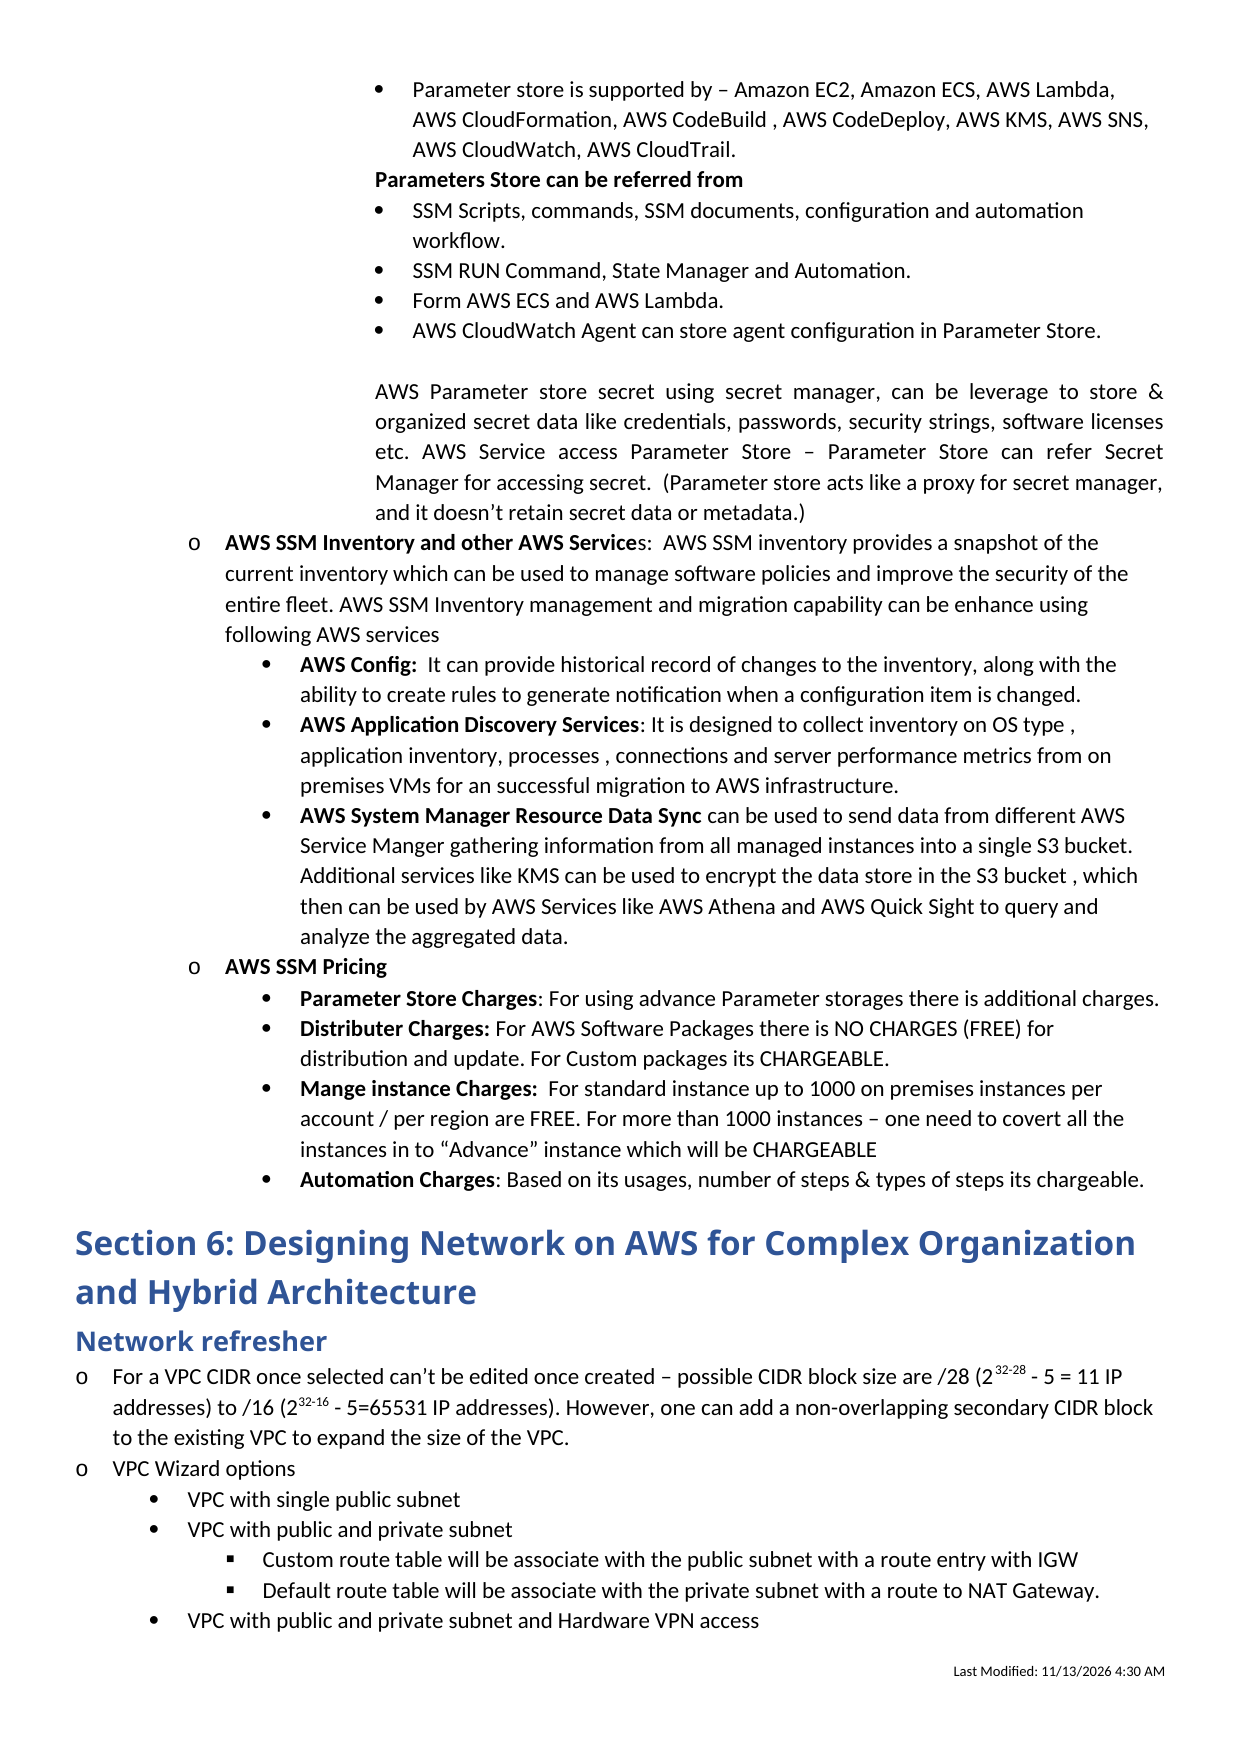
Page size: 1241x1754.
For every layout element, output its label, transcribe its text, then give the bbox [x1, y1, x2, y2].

list AWS CloudWatch Agent can store agent configuration in Parameter Store. [375, 317, 1165, 345]
list AWS Config: It can provide historical record of changes to the inventory, along with the ability to create rules to generate notification when a configuration item is changed. [262, 650, 1165, 708]
list Default route table will be associate with the private subnet with a route to NAT Gateway. [225, 1576, 1165, 1604]
list Mange instance Charges: For standard instance up to 1000 on premises instances per account / per region are FREE. For more than 1000 instances – one need to covert all the instances in to “Advance” instance which will be CHARGEABLE [262, 1074, 1165, 1163]
list Form AWS ECS and AWS Lambda. [375, 286, 1165, 314]
list AWS SSM Pricing [187, 952, 1165, 981]
list AWS System Manager Resource Data Sync can be used to send data from different AWS Service Manger gathering information from all managed instances into a single S3 bucket. Additional services like KMS can be used to encrypt the data store in the S3 bucket , which then can be used by AWS Services like AWS Athena and AWS Quick Sight to query and analyze the aggregated data. [262, 801, 1165, 950]
list AWS SSM Inventory and other AWS Services: AWS SSM inventory provides a snapshot of the current inventory which can be used to manage software policies and improve the security of the entire fleet. AWS SSM Inventory management and migration capability can be enhance using following AWS services [187, 528, 1165, 648]
list VPC with single public subnet [150, 1485, 1165, 1513]
list Parameter store is supported by – Amazon EC2, Amazon ECS, AWS Lambda, AWS CloudFormation, AWS CodeBuild , AWS CodeDeploy, AWS KMS, AWS SNS, AWS CloudWatch, AWS CloudTrail. [375, 75, 1165, 163]
text Parameters Store can be referred from [375, 166, 1165, 194]
list SSM RUN Command, State Manager and Automation. [375, 256, 1165, 284]
list VPC with public and private subnet [150, 1515, 1165, 1543]
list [225, 1546, 1165, 1574]
subtitle Network refresher [75, 1322, 1165, 1359]
list Automation Charges: Based on its usages, number of steps & types of steps its chargeable. [262, 1165, 1165, 1193]
list For a VPC CIDR once selected can’t be edited once created – possible CIDR block size are /28 (232-28 - 5 = 11 IP addresses) to /16 (232-16 - 5=65531 IP addresses). However, one can add a non-overlapping secondary CIDR block to the existing VPC to expand the size of the VPC. [75, 1362, 1165, 1452]
list Distributer Charges: For AWS Software Packages there is NO CHARGES (FREE) for distribution and update. For Custom packages its CHARGEABLE. [262, 1014, 1165, 1072]
list Parameter Store Charges: For using advance Parameter storages there is additional charges. [262, 984, 1165, 1012]
list AWS Application Discovery Services: It is designed to collect inventory on OS type , application inventory, processes , connections and server performance metrics from on premises VMs for an successful migration to AWS infrastructure. [262, 711, 1165, 799]
list VPC Wizard options [75, 1454, 1165, 1483]
list VPC with public and private subnet and Hardware VPN access [150, 1606, 1165, 1634]
text AWS Parameter store secret using secret manager, can be leverage to store & organized secret data like credentials, passwords, security strings, software licenses etc. AWS Service access Parameter Store – Parameter Store can refer Secret Manager for accessing secret. (Parameter store acts like a proxy for secret manager, and it doesn’t retain secret data or metadata.) [375, 377, 1165, 526]
subtitle Section 6: Designing Network on AWS for Complex Organization and Hybrid Architecture [75, 1220, 1165, 1314]
list SSM Scripts, commands, SSM documents, configuration and automation workflow. [375, 196, 1165, 254]
